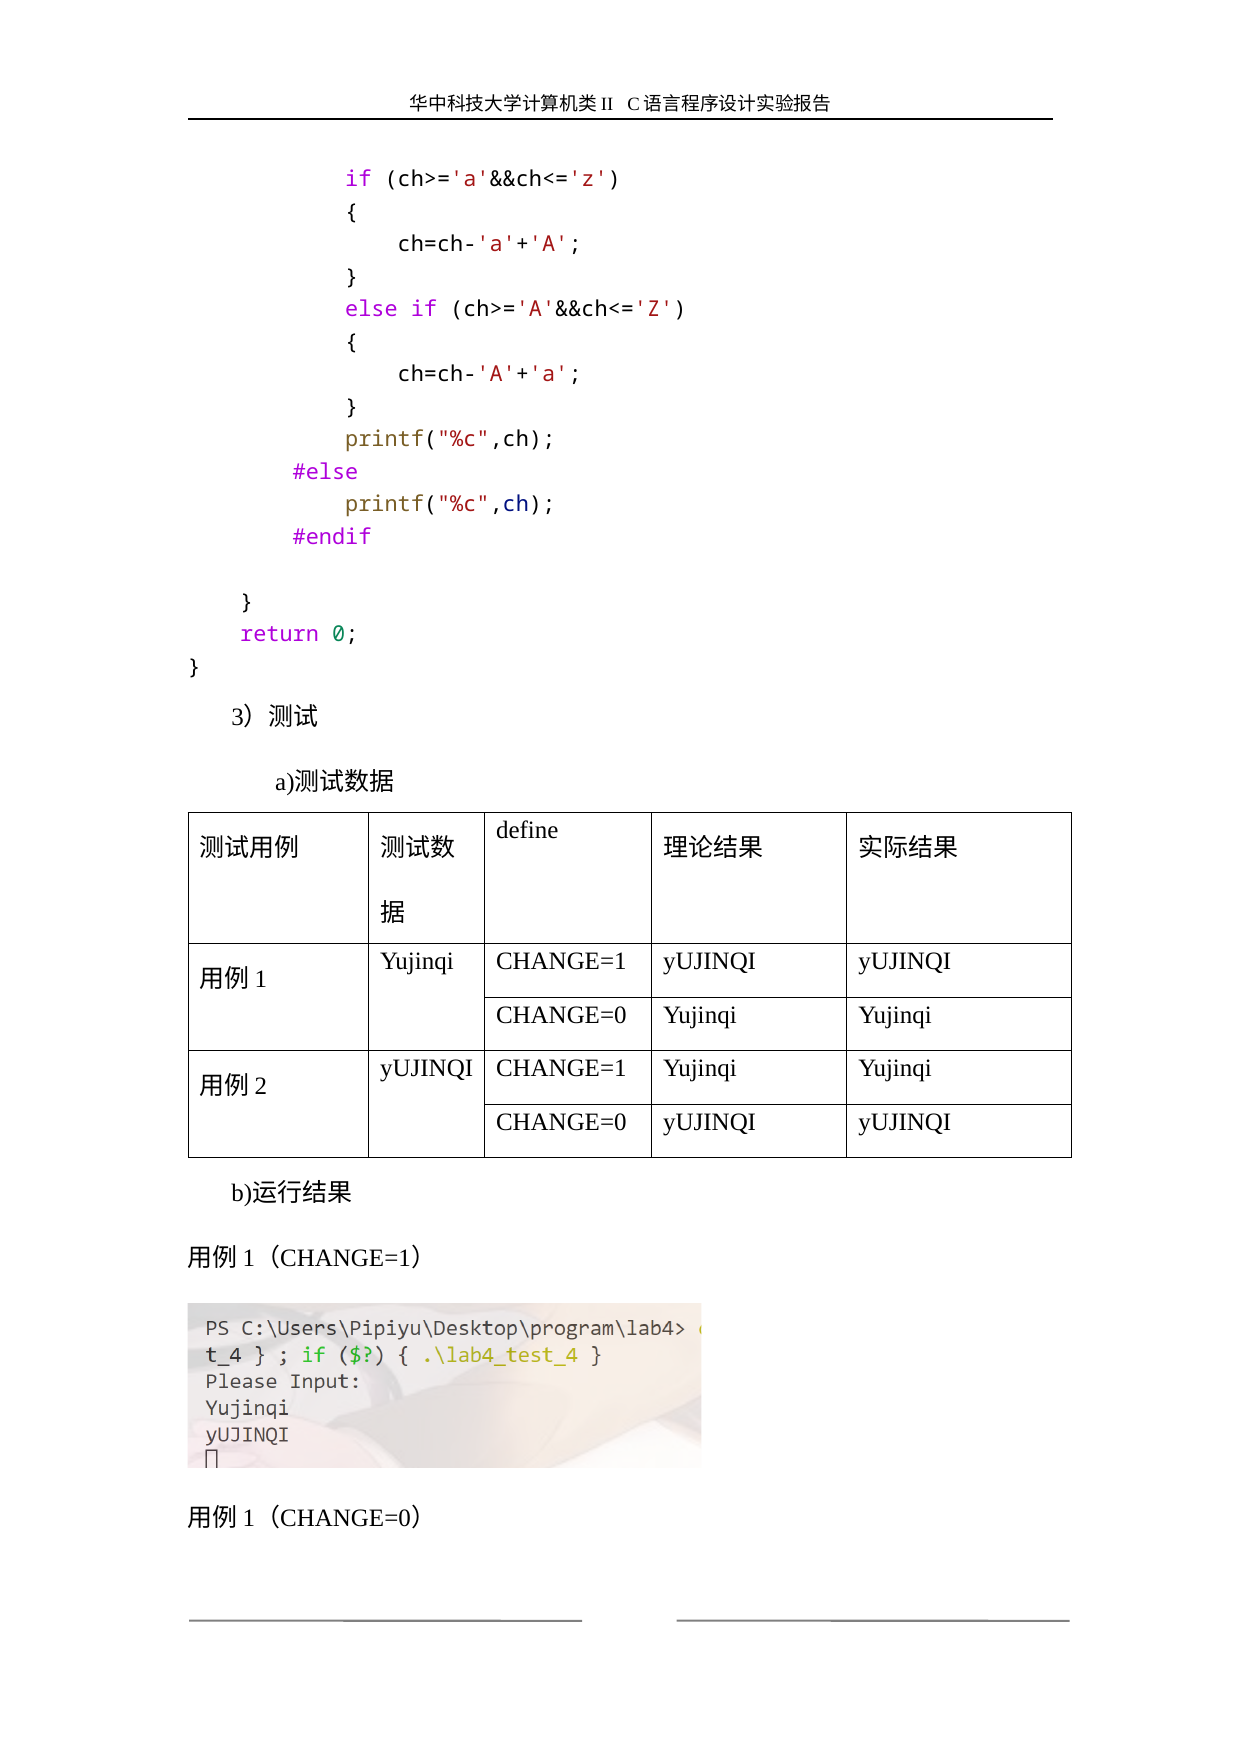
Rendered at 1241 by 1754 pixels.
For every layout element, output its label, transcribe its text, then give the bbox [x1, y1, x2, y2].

text #else [187, 454, 1053, 487]
text if (ch>='a'&&ch<='z') [187, 162, 1053, 194]
text #endif [187, 519, 1053, 552]
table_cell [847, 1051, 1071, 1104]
text 3）测试 [187, 682, 1053, 747]
text a)测试数据 [187, 747, 1053, 812]
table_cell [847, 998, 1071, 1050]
text } [187, 584, 1053, 617]
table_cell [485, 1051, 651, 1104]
text ch=ch-'a'+'A'; [187, 227, 1053, 259]
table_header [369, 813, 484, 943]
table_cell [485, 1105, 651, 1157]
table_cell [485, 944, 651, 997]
text { [187, 324, 1053, 357]
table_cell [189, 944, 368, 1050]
text } [187, 259, 1053, 292]
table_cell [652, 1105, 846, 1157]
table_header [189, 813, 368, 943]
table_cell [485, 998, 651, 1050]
text } [187, 649, 1053, 682]
text b)运行结果 [187, 1158, 1053, 1223]
text else if (ch>='A'&&ch<='Z') [187, 292, 1053, 324]
text 用例1（CHANGE=1） [187, 1223, 1053, 1288]
text { [187, 194, 1053, 227]
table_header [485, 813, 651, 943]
picture [187, 1303, 702, 1468]
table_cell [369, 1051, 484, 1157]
text return 0; [187, 617, 1053, 649]
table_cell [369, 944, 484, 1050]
text ch=ch-'A'+'a'; [187, 357, 1053, 389]
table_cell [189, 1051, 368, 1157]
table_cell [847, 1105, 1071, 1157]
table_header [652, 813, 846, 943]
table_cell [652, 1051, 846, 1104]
text 用例1（CHANGE=0） [187, 1483, 1053, 1548]
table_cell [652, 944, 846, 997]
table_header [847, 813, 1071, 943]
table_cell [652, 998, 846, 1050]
text printf("%c",ch); [187, 487, 1053, 519]
text printf("%c",ch); [187, 422, 1053, 454]
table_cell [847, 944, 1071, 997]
text } [187, 389, 1053, 422]
